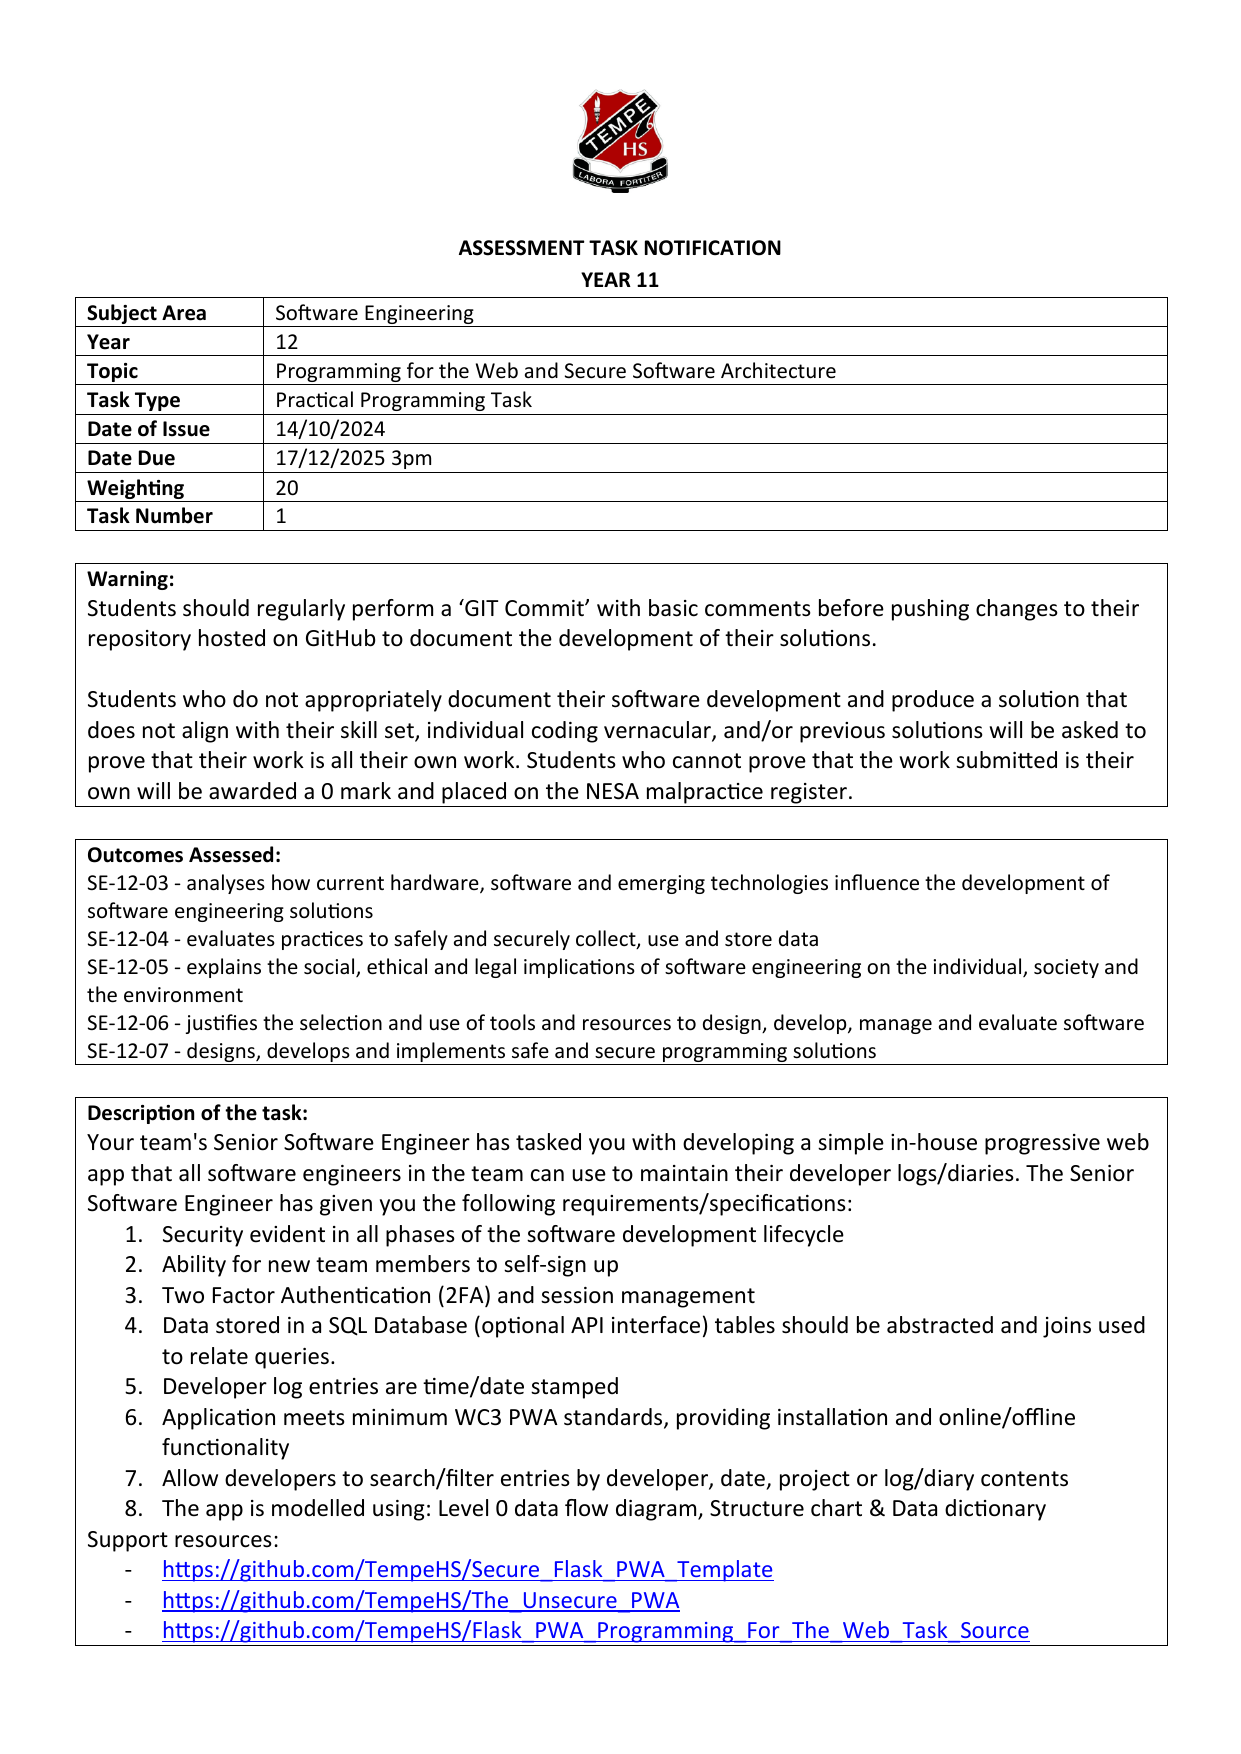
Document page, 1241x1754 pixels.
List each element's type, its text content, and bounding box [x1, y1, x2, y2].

table_cell Programming for the Web and Secure Software Architecture [264, 356, 1167, 384]
table_cell Topic [76, 356, 263, 384]
text ASSESSMENT TASK NOTIFICATION [75, 233, 1165, 261]
table_cell 17/12/2025 3pm [264, 444, 1167, 472]
table_header Software Engineering [264, 298, 1167, 326]
table_cell Task Type [76, 385, 263, 413]
table_header Outcomes Assessed: SE-12-03 - analyses how current hardware, software and emerging technologies influence the development of software engineering solutions SE-12-04 - evaluates practices to safely and securely collect, use and store data SE-12-05 - explains the social, ethical and legal implications of software engineering on the individual, society and the environment SE-12-06 - justifies the selection and use of tools and resources to design, develop, manage and evaluate software SE-12-07 - designs, develops and implements safe and secure programming solutions [76, 840, 1167, 1064]
table_cell Year [76, 327, 263, 355]
table_cell 1 [264, 502, 1167, 530]
table_cell Weighting [76, 473, 263, 501]
table_cell 20 [264, 473, 1167, 501]
table_cell Practical Programming Task [264, 385, 1167, 413]
text YEAR 11 [75, 265, 1165, 293]
table_cell 14/10/2024 [264, 415, 1167, 442]
table_header Warning: Students should regularly perform a ‘GIT Commit’ with basic comments before pushing changes to their repository hosted on GitHub to document the development of their solutions. Students who do not appropriately document their software development and produce a solution that does not align with their skill set, individual coding vernacular, and/or previous solutions will be asked to prove that their work is all their own work. Students who cannot prove that the work submitted is their own will be awarded a 0 mark and placed on the NESA malpractice register. [76, 564, 1167, 806]
picture [560, 75, 680, 208]
table_header Subject Area [76, 298, 263, 326]
table_header Description of the task: Your team's Senior Software Engineer has tasked you with developing a simple in-house progressive web app that all software engineers in the team can use to maintain their developer logs/diaries. The Senior Software Engineer has given you the following requirements/specifications: Security evident in all phases of the software development lifecycle Ability for new team members to self-sign up Two Factor Authentication (2FA) and session management Data stored in a SQL Database (optional API interface) tables should be abstracted and joins used to relate queries. Developer log entries are time/date stamped Application meets minimum WC3 PWA standards, providing installation and online/offline functionality Allow developers to search/filter entries by developer, date, project or log/diary contents The app is modelled using: Level 0 data flow diagram, Structure chart & Data dictionary Support resources: https://github.com/TempeHS/Secure_Flask_PWA_Template https://github.com/TempeHS/The_Unsecure_PWA https://github.com/TempeHS/Flask_PWA_Programming_For_The_Web_Task_Source [76, 1098, 1167, 1645]
table_cell 12 [264, 327, 1167, 355]
table_cell Date Due [76, 444, 263, 472]
table_cell Task Number [76, 502, 263, 530]
table_cell Date of Issue [76, 415, 263, 442]
